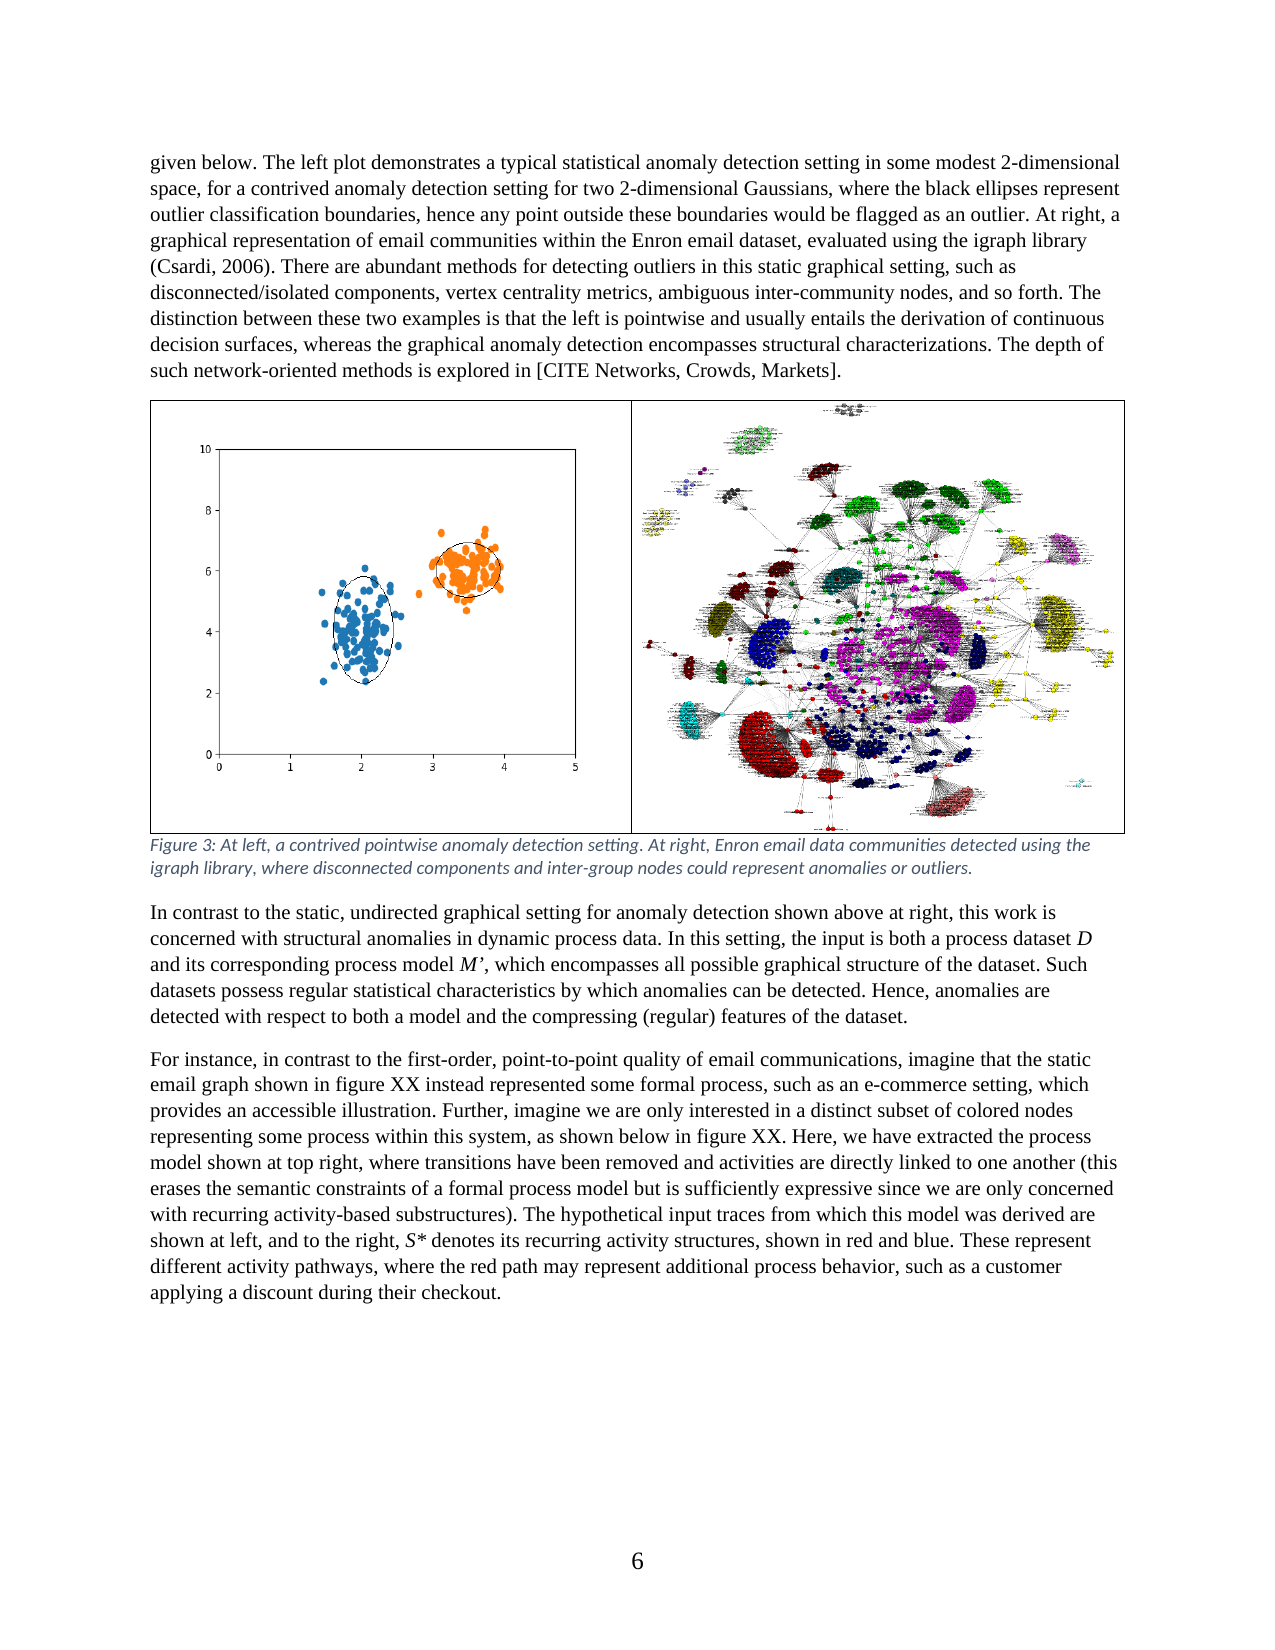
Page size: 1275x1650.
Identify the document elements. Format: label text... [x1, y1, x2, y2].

text In contrast to the static, undirected graphical setting for anomaly detection shown above at right, this work is concerned with structural anomalies in dynamic process data. In this setting, the input is both a process dataset D and its corresponding process model M’, which encompasses all possible graphical structure of the dataset. Such datasets possess regular statistical characteristics by which anomalies can be detected. Hence, anomalies are detected with respect to both a model and the compressing (regular) features of the dataset. [150, 900, 1125, 1028]
table_header [632, 401, 642, 832]
picture [642, 401, 1114, 833]
table_header [1114, 401, 1124, 832]
table_header [151, 401, 631, 832]
picture [161, 401, 621, 797]
text For instance, in contrast to the first-order, point-to-point quality of email communications, imagine that the static email graph shown in figure XX instead represented some formal process, such as an e-commerce setting, which provides an accessible illustration. Further, imagine we are only interested in a distinct subset of colored nodes representing some process within this system, as shown below in figure XX. Here, we have extracted the process model shown at top right, where transitions have been removed and activities are directly linked to one another (this erases the semantic constraints of a formal process model but is sufficiently expressive since we are only concerned with recurring activity-based substructures). The hypothetical input traces from which this model was derived are shown at left, and to the right, S* denotes its recurring activity structures, shown in red and blue. These represent different activity pathways, where the red path may represent additional process behavior, such as a customer applying a discount during their checkout. [150, 1046, 1125, 1304]
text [150, 150, 1125, 382]
